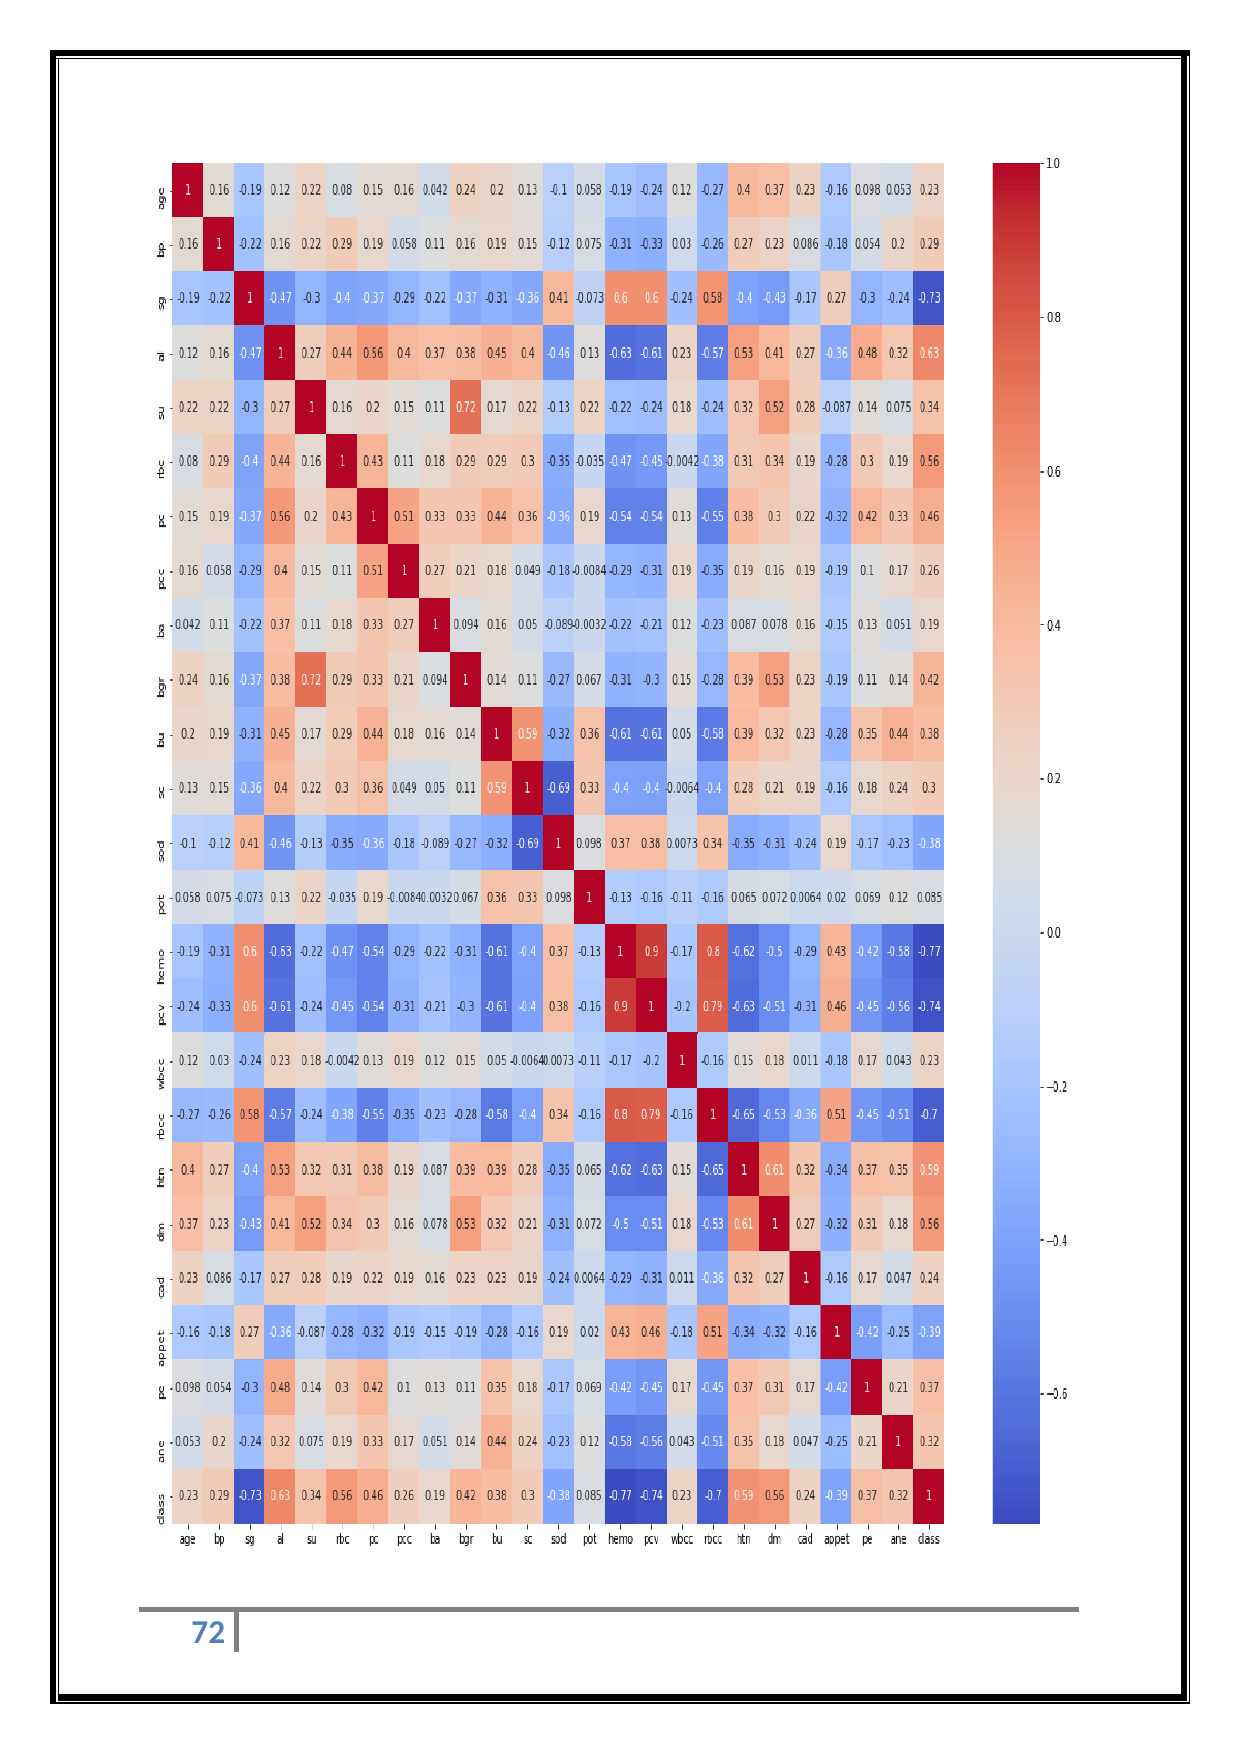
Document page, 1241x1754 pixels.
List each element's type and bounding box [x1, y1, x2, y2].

picture [150, 150, 1074, 1556]
